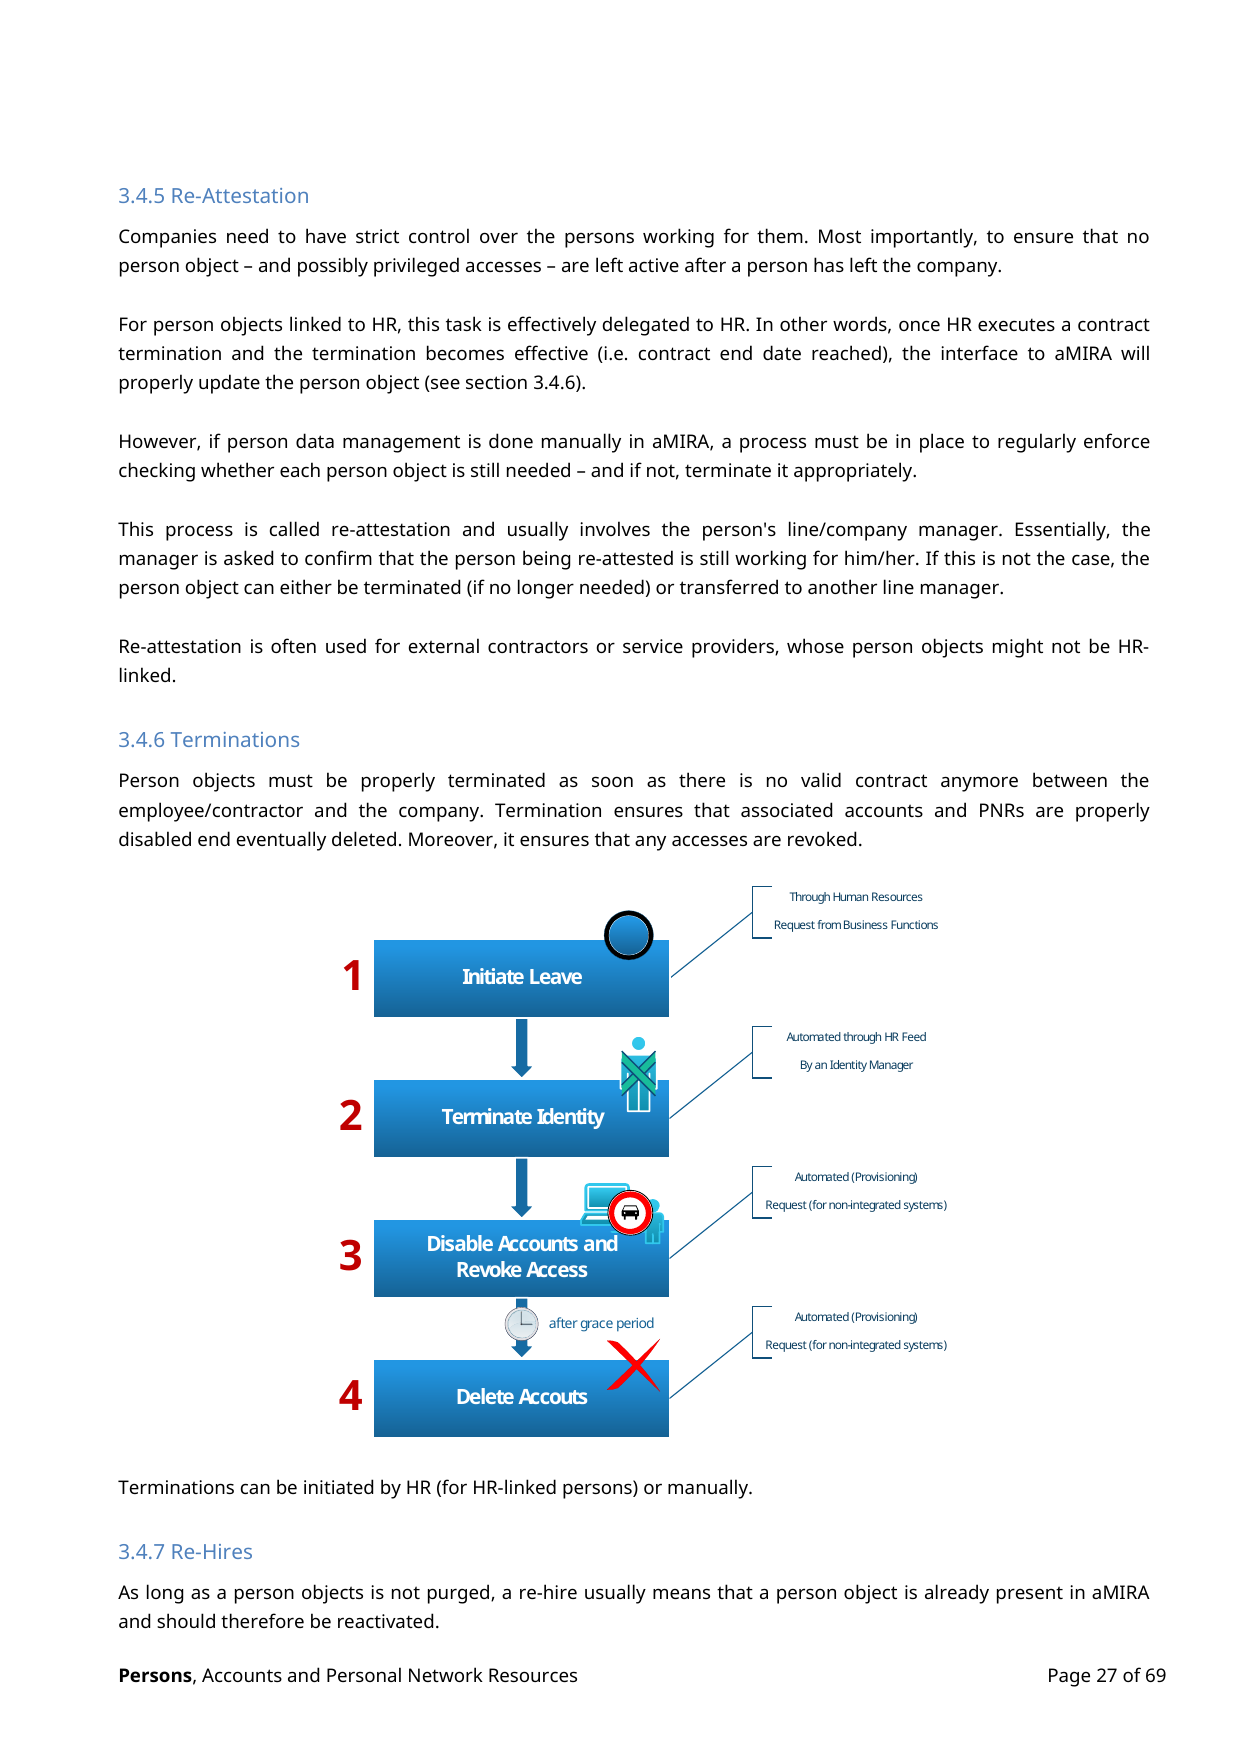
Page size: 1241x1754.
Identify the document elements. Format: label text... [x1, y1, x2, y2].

text For person objects linked to HR, this task is effectively delegated to HR. In other words, once HR executes a contract termination and the termination becomes effective (i.e. contract end date reached), the interface to aMIRA will properly update the person object (see section 3.4.6). [118, 311, 1152, 395]
text This process is called re-attestation and usually involves the person's line/company manager. Essentially, the manager is asked to confirm that the person being re-attested is still working for him/her. If this is not the case, the person object can either be terminated (if no longer needed) or transferred to another line manager. [118, 516, 1152, 600]
text However, if person data management is done manually in aMIRA, a process must be in place to regularly enforce checking whether each person object is still needed – and if not, terminate it appropriately. [118, 428, 1152, 483]
subtitle Terminations [118, 725, 1152, 753]
subtitle Re-Attestation [118, 181, 1152, 209]
text As long as a person objects is not purged, a re-hire usually means that a person object is already present in aMIRA and should therefore be reactivated. [118, 1579, 1152, 1634]
text Re-attestation is often used for external contractors or service providers, whose person objects might not be HR-linked. [118, 633, 1152, 688]
text Companies need to have strict control over the persons working for them. Most importantly, to ensure that no person object – and possibly privileged accesses – are left active after a person has left the company. [118, 223, 1152, 278]
subtitle Re-Hires [118, 1537, 1152, 1565]
text Terminations can be initiated by HR (for HR-linked persons) or manually. [118, 1474, 1152, 1500]
text Person objects must be properly terminated as soon as there is no valid contract anymore between the employee/contractor and the company. Termination ensures that associated accounts and PNRs are properly disabled end eventually deleted. Moreover, it ensures that any accesses are revoked. [118, 768, 1152, 852]
